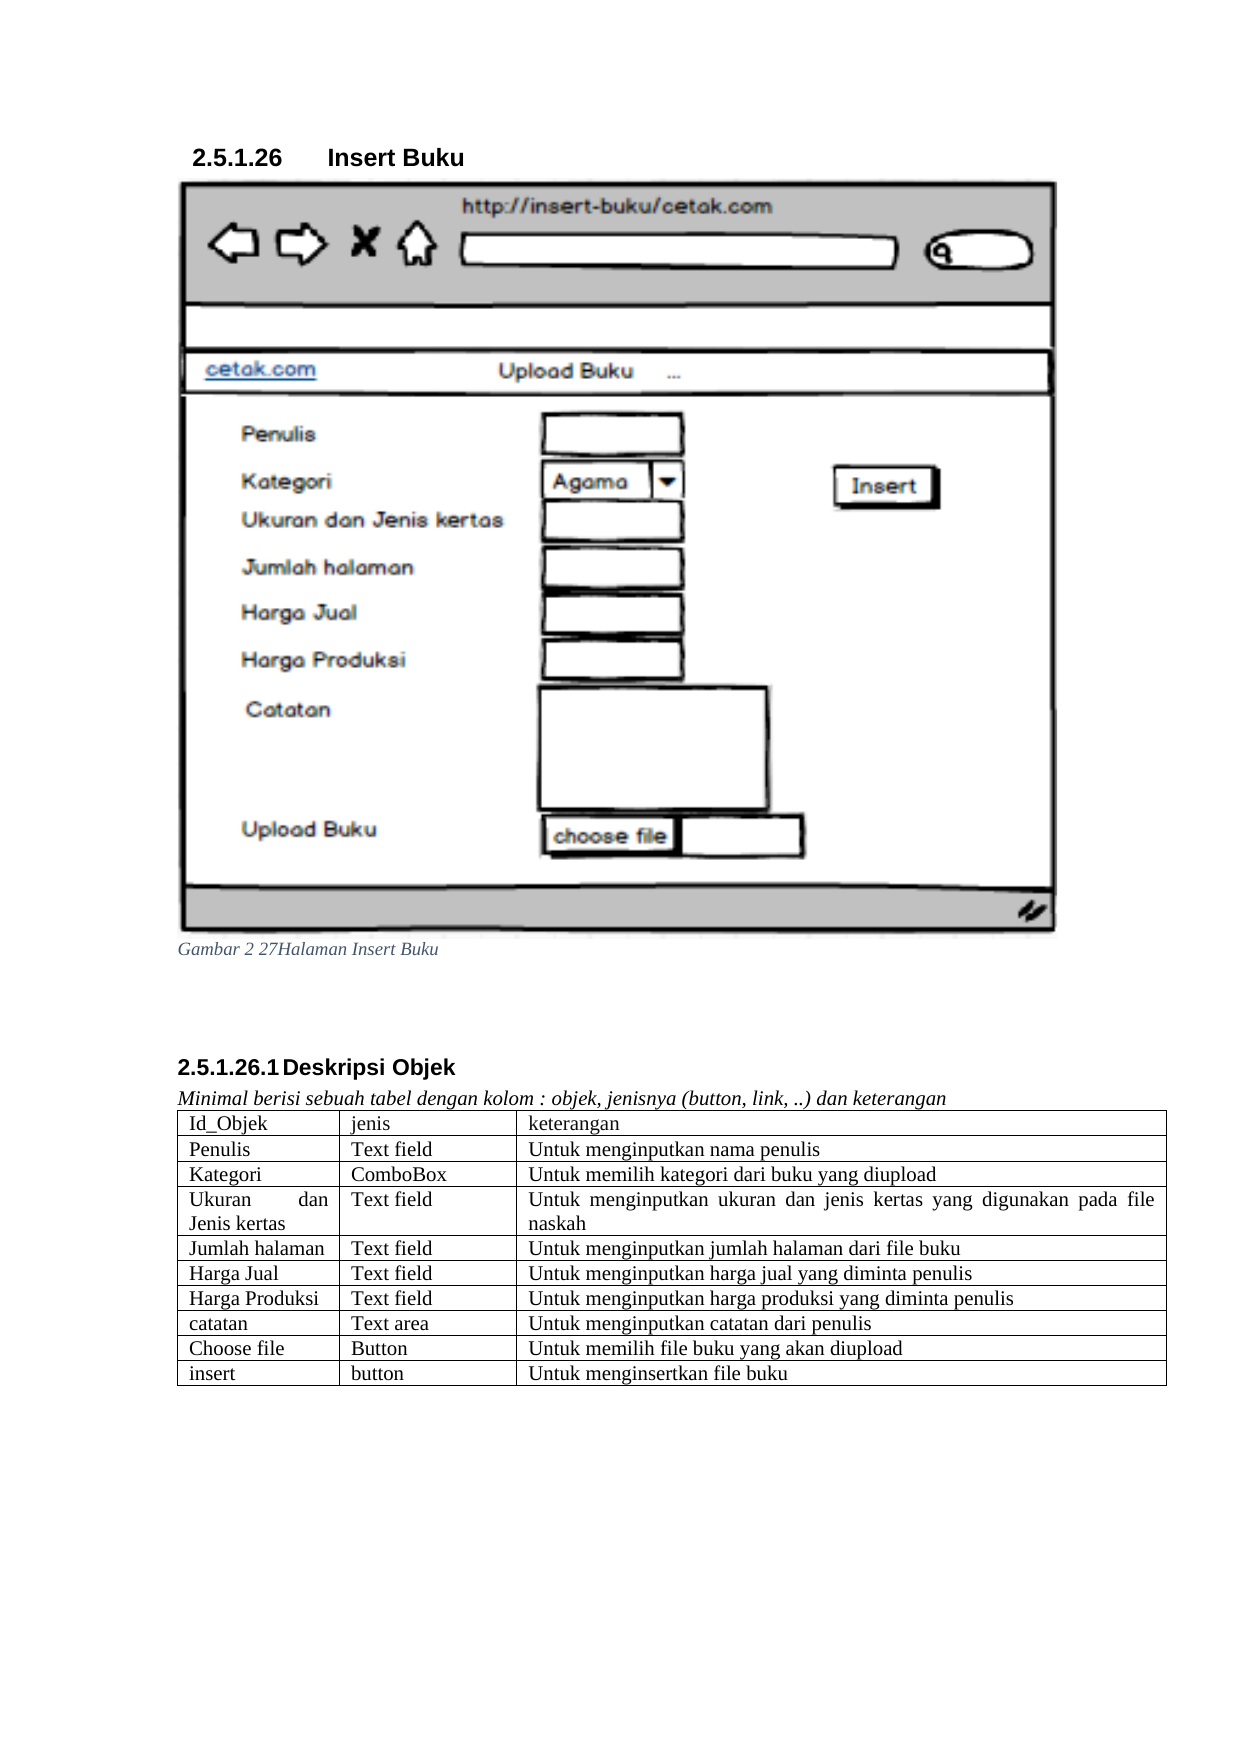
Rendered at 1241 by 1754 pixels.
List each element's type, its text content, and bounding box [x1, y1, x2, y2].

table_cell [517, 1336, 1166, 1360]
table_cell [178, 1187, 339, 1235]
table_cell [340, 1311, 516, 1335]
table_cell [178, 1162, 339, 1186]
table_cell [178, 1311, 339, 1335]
subtitle Deskripsi Objek [177, 1054, 1122, 1080]
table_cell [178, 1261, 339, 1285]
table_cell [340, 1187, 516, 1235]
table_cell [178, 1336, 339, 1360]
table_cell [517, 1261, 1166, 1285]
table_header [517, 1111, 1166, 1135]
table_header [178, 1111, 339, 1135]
picture [177, 178, 1058, 939]
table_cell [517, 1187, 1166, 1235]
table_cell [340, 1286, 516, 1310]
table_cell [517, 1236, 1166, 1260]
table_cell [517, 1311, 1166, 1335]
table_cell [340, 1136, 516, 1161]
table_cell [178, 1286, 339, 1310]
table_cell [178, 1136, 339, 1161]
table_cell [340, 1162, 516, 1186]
text Gambar 2 27Halaman Insert Buku [177, 938, 1122, 960]
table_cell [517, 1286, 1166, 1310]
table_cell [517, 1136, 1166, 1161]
text Minimal berisi sebuah tabel dengan kolom : objek, jenisnya (button, link, ..) dan keterangan [177, 1086, 1122, 1110]
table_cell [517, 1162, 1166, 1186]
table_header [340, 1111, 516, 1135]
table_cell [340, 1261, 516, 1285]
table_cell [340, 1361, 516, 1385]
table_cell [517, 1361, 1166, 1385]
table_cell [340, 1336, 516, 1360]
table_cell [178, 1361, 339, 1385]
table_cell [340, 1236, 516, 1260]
subtitle Insert Buku [192, 143, 1122, 172]
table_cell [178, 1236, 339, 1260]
